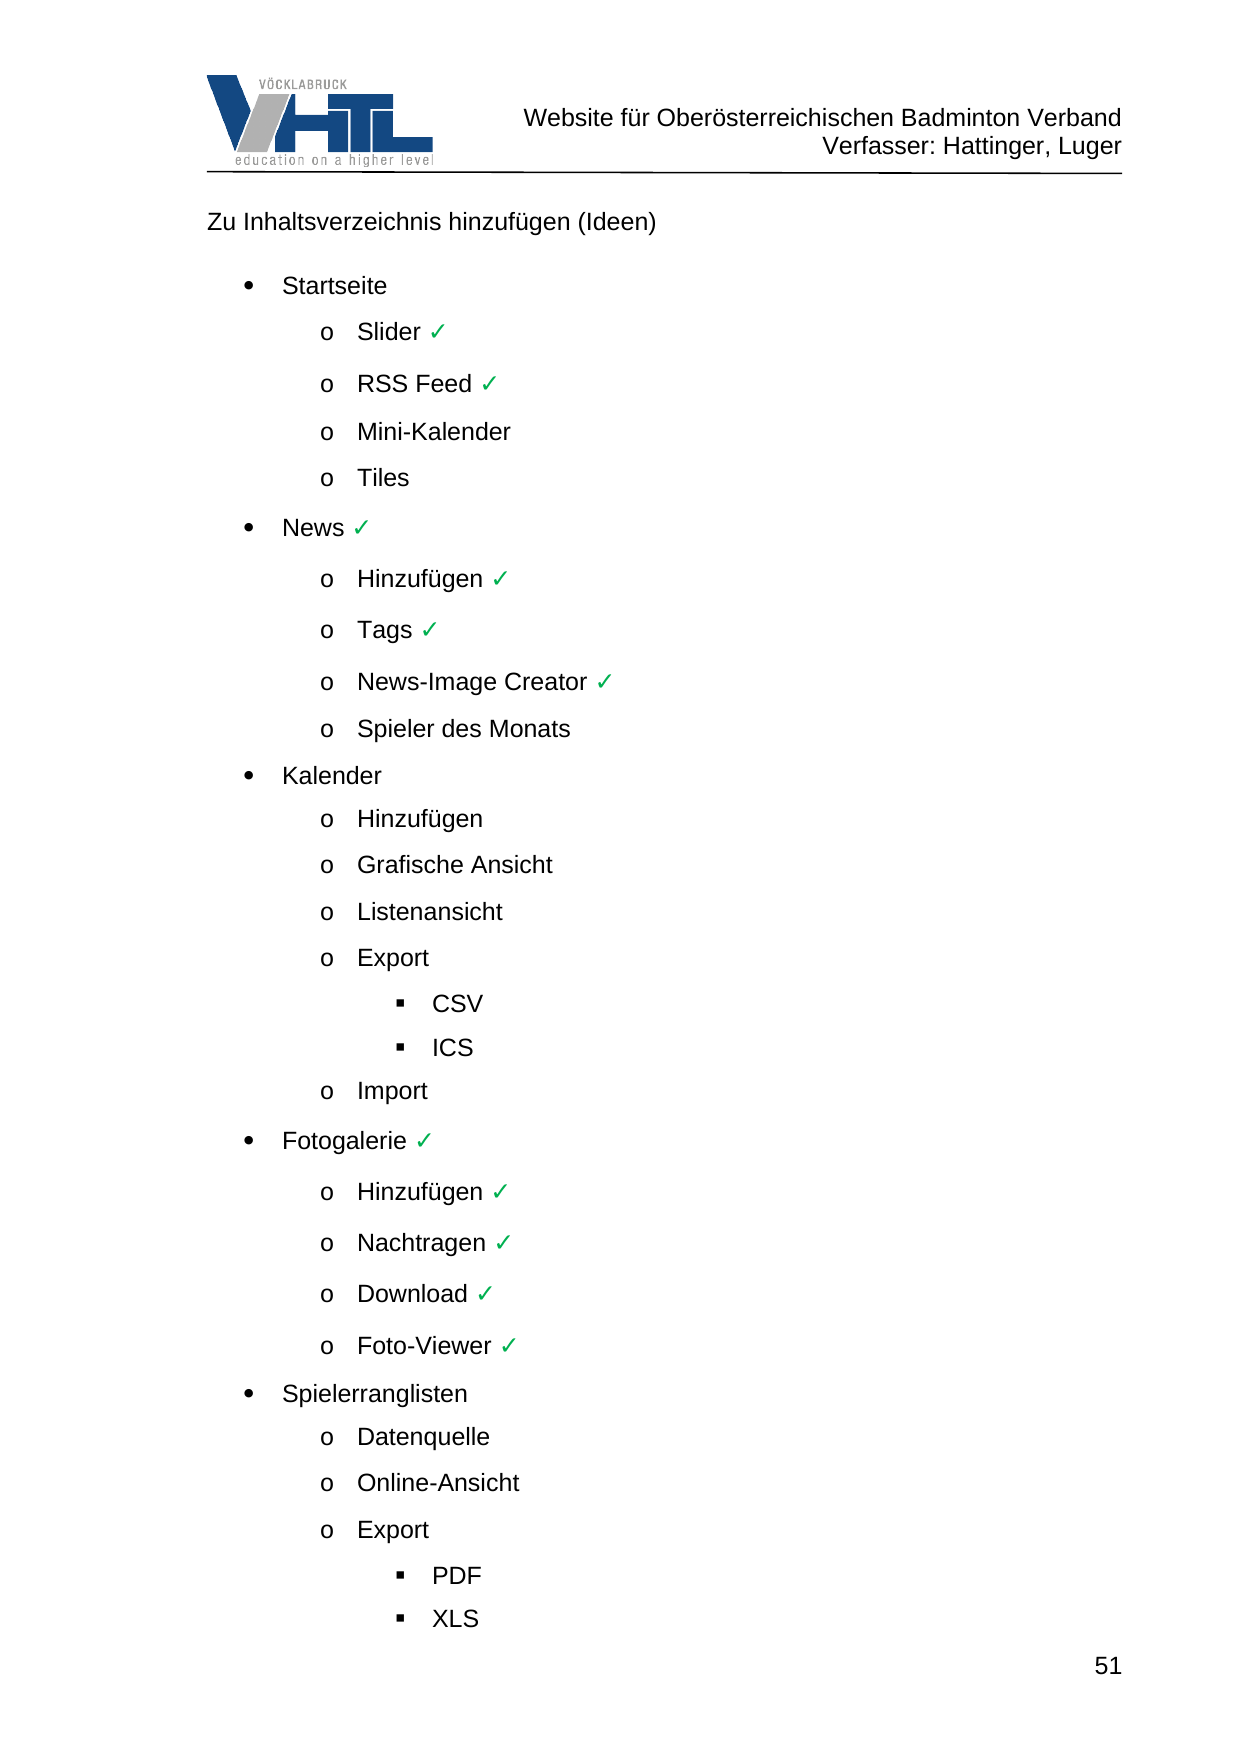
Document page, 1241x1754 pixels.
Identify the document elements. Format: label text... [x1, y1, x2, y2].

list CSV [394, 989, 1122, 1018]
list Import [319, 1076, 1122, 1107]
list Export [319, 1515, 1122, 1546]
list ICS [394, 1033, 1122, 1062]
list Datenquelle [319, 1422, 1122, 1453]
list News ✓ [244, 509, 1122, 543]
list Hinzufügen ✓ [319, 560, 1122, 595]
list Foto-Viewer ✓ [319, 1327, 1122, 1362]
list XLS [394, 1604, 1122, 1633]
list Spieler des Monats [319, 714, 1122, 745]
list Tags ✓ [319, 612, 1122, 646]
list PDF [394, 1561, 1122, 1590]
list Download ✓ [319, 1276, 1122, 1310]
list Hinzufügen ✓ [319, 1173, 1122, 1208]
text Zu Inhaltsverzeichnis hinzufügen (Ideen) [207, 207, 1122, 236]
list Fotogalerie ✓ [244, 1122, 1122, 1156]
list Spielerranglisten [244, 1379, 1122, 1408]
list Slider ✓ [319, 314, 1122, 348]
list Tiles [319, 463, 1122, 494]
list Grafische Ansicht [319, 850, 1122, 881]
list Kalender [244, 761, 1122, 790]
list Nachtragen ✓ [319, 1225, 1122, 1259]
list Export [319, 943, 1122, 974]
list Mini-Kalender [319, 417, 1122, 448]
list Listenansicht [319, 897, 1122, 928]
picture [206, 75, 433, 167]
list Online-Ansicht [319, 1468, 1122, 1499]
list Startseite [244, 271, 1122, 299]
list RSS Feed ✓ [319, 365, 1122, 399]
list News-Image Creator ✓ [319, 663, 1122, 697]
list Hinzufügen [319, 804, 1122, 835]
